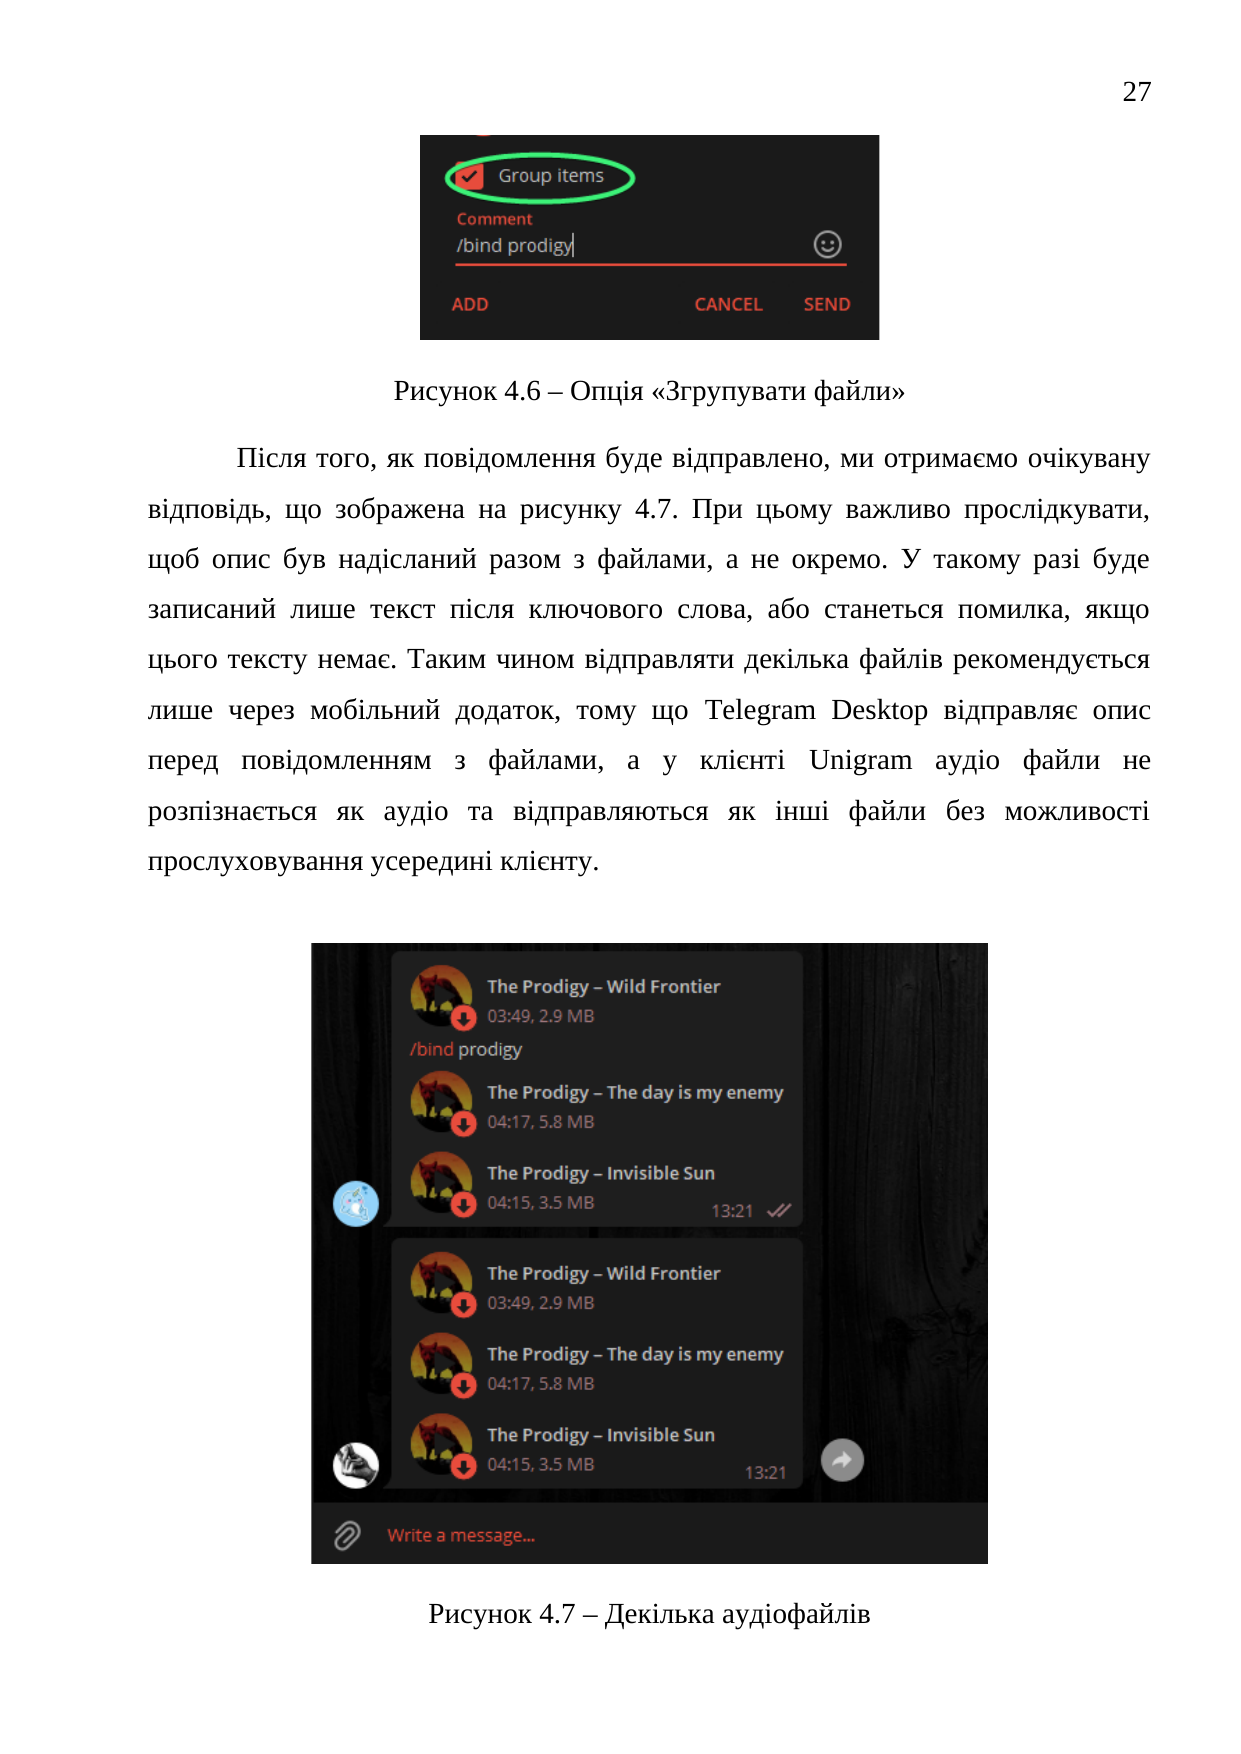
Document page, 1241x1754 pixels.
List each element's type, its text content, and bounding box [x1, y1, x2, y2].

picture [311, 943, 988, 1564]
text Рисунок 4.6 – Опція «Згрупувати файли» [148, 373, 1152, 407]
text Рисунок 4.7 – Декілька аудіофайлів [148, 1597, 1152, 1630]
picture [420, 135, 880, 340]
text Після того, як повідомлення буде відправлено, ми отримаємо очікувану відповідь, що зображена на рисунку 4.7. При цьому важливо прослідкувати, щоб опис був надісланий разом з файлами, а не окремо. У такому разі буде записаний лише текст після ключового слова, або станеться помилка, якщо цього тексту немає. Таким чином відправляти декілька файлів рекомендується лише через мобільний додаток, тому що Telegram Desktop відправляє опис перед повідомленням з файлами, а у клієнті Unigram аудіо файли не розпізнається як аудіо та відправляються як інші файли без можливості прослуховування усередині клієнту. [148, 440, 1152, 876]
